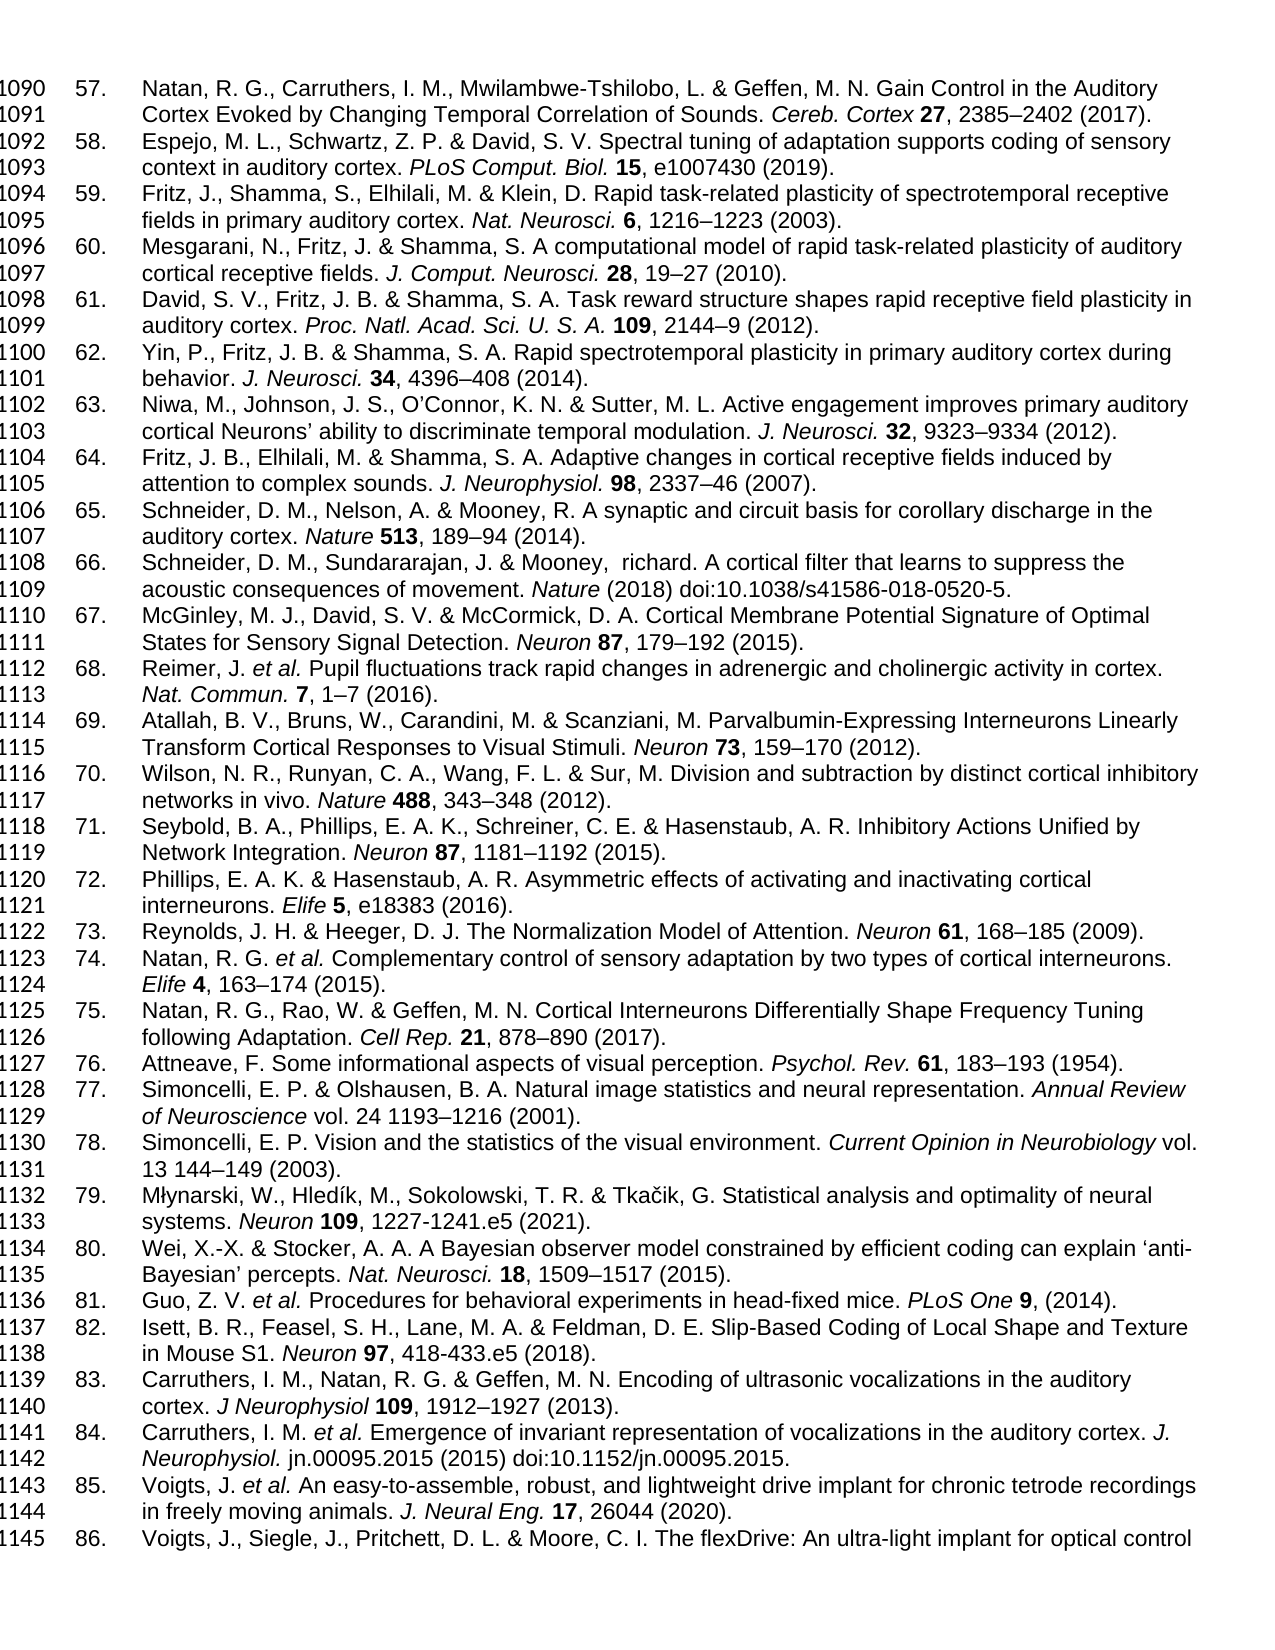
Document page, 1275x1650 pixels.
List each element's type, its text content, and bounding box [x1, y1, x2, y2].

text 73. Reynolds, J. H. & Heeger, D. J. The Normalization Model of Attention. Neuron 61, 168–185 (2009). [75, 918, 1200, 945]
text 71. Seybold, B. A., Phillips, E. A. K., Schreiner, C. E. & Hasenstaub, A. R. Inhibitory Actions Unified by Network Integration. Neuron 87, 1181–1192 (2015). [75, 813, 1200, 866]
text 76. Attneave, F. Some informational aspects of visual perception. Psychol. Rev. 61, 183–193 (1954). [75, 1050, 1200, 1076]
text 83. Carruthers, I. M., Natan, R. G. & Geffen, M. N. Encoding of ultrasonic vocalizations in the auditory cortex. J Neurophysiol 109, 1912–1927 (2013). [75, 1366, 1200, 1419]
text 85. Voigts, J. et al. An easy-to-assemble, robust, and lightweight drive implant for chronic tetrode recordings in freely moving animals. J. Neural Eng. 17, 26044 (2020). [75, 1472, 1200, 1524]
text 79. Młynarski, W., Hledík, M., Sokolowski, T. R. & Tkačik, G. Statistical analysis and optimality of neural systems. Neuron 109, 1227-1241.e5 (2021). [75, 1182, 1200, 1234]
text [75, 1524, 1200, 1551]
text 84. Carruthers, I. M. et al. Emergence of invariant representation of vocalizations in the auditory cortex. J. Neurophysiol. jn.00095.2015 (2015) doi:10.1152/jn.00095.2015. [75, 1419, 1200, 1472]
text 75. Natan, R. G., Rao, W. & Geffen, M. N. Cortical Interneurons Differentially Shape Frequency Tuning following Adaptation. Cell Rep. 21, 878–890 (2017). [75, 997, 1200, 1050]
text 63. Niwa, M., Johnson, J. S., O’Connor, K. N. & Sutter, M. L. Active engagement improves primary auditory cortical Neurons’ ability to discriminate temporal modulation. J. Neurosci. 32, 9323–9334 (2012). [75, 391, 1200, 444]
text 67. McGinley, M. J., David, S. V. & McCormick, D. A. Cortical Membrane Potential Signature of Optimal States for Sensory Signal Detection. Neuron 87, 179–192 (2015). [75, 602, 1200, 655]
text 65. Schneider, D. M., Nelson, A. & Mooney, R. A synaptic and circuit basis for corollary discharge in the auditory cortex. Nature 513, 189–94 (2014). [75, 497, 1200, 549]
text 80. Wei, X.-X. & Stocker, A. A. A Bayesian observer model constrained by efficient coding can explain ‘anti-Bayesian’ percepts. Nat. Neurosci. 18, 1509–1517 (2015). [75, 1234, 1200, 1287]
text 60. Mesgarani, N., Fritz, J. & Shamma, S. A computational model of rapid task-related plasticity of auditory cortical receptive fields. J. Comput. Neurosci. 28, 19–27 (2010). [75, 233, 1200, 286]
text 74. Natan, R. G. et al. Complementary control of sensory adaptation by two types of cortical interneurons. Elife 4, 163–174 (2015). [75, 945, 1200, 997]
text 68. Reimer, J. et al. Pupil fluctuations track rapid changes in adrenergic and cholinergic activity in cortex. Nat. Commun. 7, 1–7 (2016). [75, 655, 1200, 707]
text 64. Fritz, J. B., Elhilali, M. & Shamma, S. A. Adaptive changes in cortical receptive fields induced by attention to complex sounds. J. Neurophysiol. 98, 2337–46 (2007). [75, 444, 1200, 497]
text 77. Simoncelli, E. P. & Olshausen, B. A. Natural image statistics and neural representation. Annual Review of Neuroscience vol. 24 1193–1216 (2001). [75, 1076, 1200, 1129]
text 66. Schneider, D. M., Sundararajan, J. & Mooney, richard. A cortical filter that learns to suppress the acoustic consequences of movement. Nature (2018) doi:10.1038/s41586-018-0520-5. [75, 549, 1200, 602]
text 58. Espejo, M. L., Schwartz, Z. P. & David, S. V. Spectral tuning of adaptation supports coding of sensory context in auditory cortex. PLoS Comput. Biol. 15, e1007430 (2019). [75, 128, 1200, 180]
text 72. Phillips, E. A. K. & Hasenstaub, A. R. Asymmetric effects of activating and inactivating cortical interneurons. Elife 5, e18383 (2016). [75, 866, 1200, 918]
text 78. Simoncelli, E. P. Vision and the statistics of the visual environment. Current Opinion in Neurobiology vol. 13 144–149 (2003). [75, 1129, 1200, 1182]
text 70. Wilson, N. R., Runyan, C. A., Wang, F. L. & Sur, M. Division and subtraction by distinct cortical inhibitory networks in vivo. Nature 488, 343–348 (2012). [75, 760, 1200, 813]
text 82. Isett, B. R., Feasel, S. H., Lane, M. A. & Feldman, D. E. Slip-Based Coding of Local Shape and Texture in Mouse S1. Neuron 97, 418-433.e5 (2018). [75, 1314, 1200, 1366]
text 69. Atallah, B. V., Bruns, W., Carandini, M. & Scanziani, M. Parvalbumin-Expressing Interneurons Linearly Transform Cortical Responses to Visual Stimuli. Neuron 73, 159–170 (2012). [75, 707, 1200, 760]
text 62. Yin, P., Fritz, J. B. & Shamma, S. A. Rapid spectrotemporal plasticity in primary auditory cortex during behavior. J. Neurosci. 34, 4396–408 (2014). [75, 338, 1200, 391]
text 57. Natan, R. G., Carruthers, I. M., Mwilambwe-Tshilobo, L. & Geffen, M. N. Gain Control in the Auditory Cortex Evoked by Changing Temporal Correlation of Sounds. Cereb. Cortex 27, 2385–2402 (2017). [75, 75, 1200, 128]
text 61. David, S. V., Fritz, J. B. & Shamma, S. A. Task reward structure shapes rapid receptive field plasticity in auditory cortex. Proc. Natl. Acad. Sci. U. S. A. 109, 2144–9 (2012). [75, 286, 1200, 338]
text 81. Guo, Z. V. et al. Procedures for behavioral experiments in head-fixed mice. PLoS One 9, (2014). [75, 1287, 1200, 1314]
text 59. Fritz, J., Shamma, S., Elhilali, M. & Klein, D. Rapid task-related plasticity of spectrotemporal receptive fields in primary auditory cortex. Nat. Neurosci. 6, 1216–1223 (2003). [75, 180, 1200, 233]
